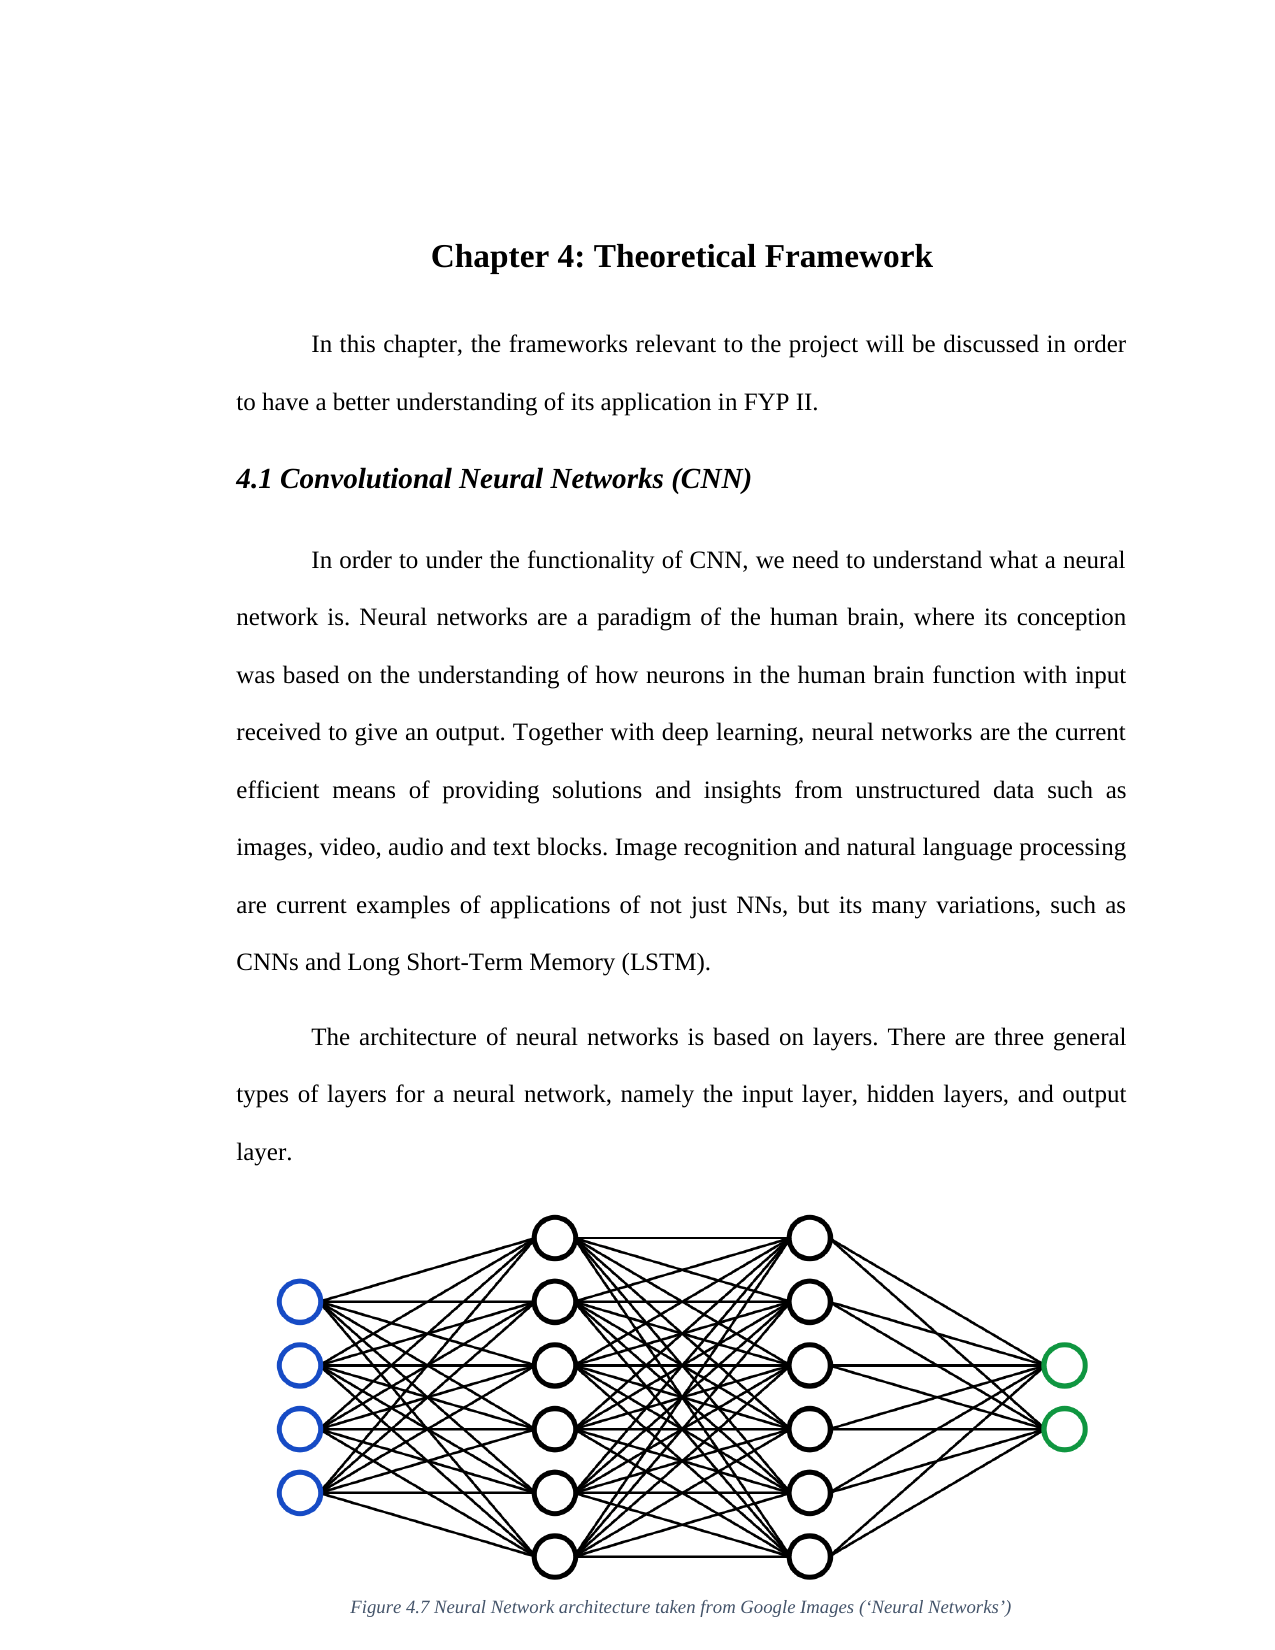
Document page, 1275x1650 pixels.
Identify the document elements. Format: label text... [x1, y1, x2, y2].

text In order to under the functionality of CNN, we need to understand what a neural network is. Neural networks are a paradigm of the human brain, where its conception was based on the understanding of how neurons in the human brain function with input received to give an output. Together with deep learning, neural networks are the current efficient means of providing solutions and insights from unstructured data such as images, video, audio and text blocks. Image recognition and natural language processing are current examples of applications of not just NNs, but its many variations, such as CNNs and Long Short-Term Memory (LSTM). [236, 545, 1127, 976]
subtitle Convolutional Neural Networks (CNN) [236, 461, 1127, 495]
subtitle Theoretical Framework [236, 236, 1127, 274]
text In this chapter, the frameworks relevant to the project will be discussed in order to have a better understanding of its application in FYP II. [236, 329, 1127, 416]
picture [236, 1174, 1128, 1596]
text The architecture of neural networks is based on layers. There are three general types of layers for a neural network, namely the input layer, hidden layers, and output layer. [236, 1022, 1127, 1165]
